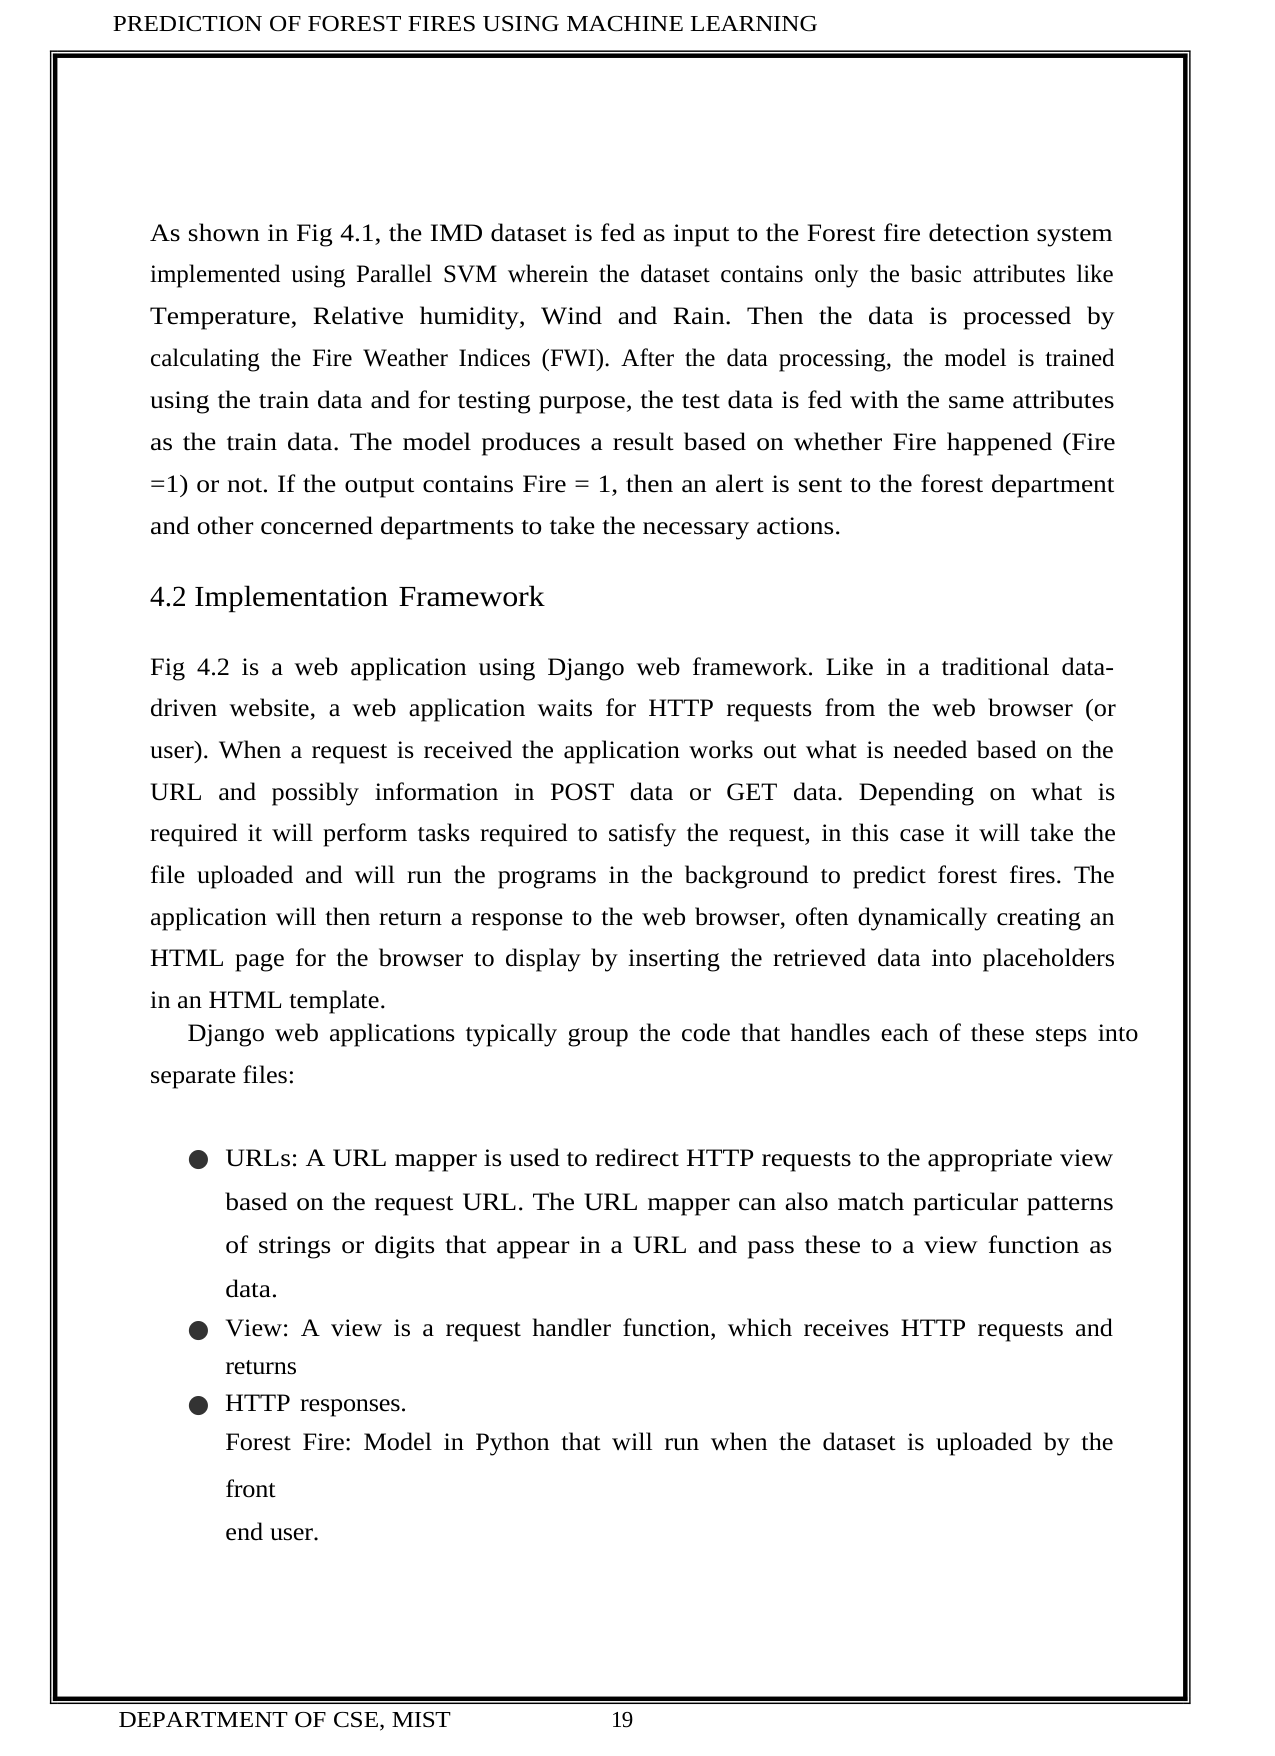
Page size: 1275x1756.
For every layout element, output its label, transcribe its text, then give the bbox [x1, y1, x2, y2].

text end user. [225, 1521, 1237, 1545]
text Fig 4.2 is a web application using Django web framework. Like in a traditional data- driven website, a web application waits for HTTP requests from the web browser (or user). When a request is received the application works out what is needed based on the URL and possibly information in POST data or GET data. Depending on what is required it will perform tasks required to satisfy the request, in this case it will take the file uploaded and will run the programs in the background to predict forest fires. The application will then return a response to the web browser, often dynamically creating an HTML page for the browser to display by inserting the retrieved data into placeholders in an HTML template. [150, 639, 1116, 1014]
text As shown in Fig 4.1, the IMD dataset is fed as input to the Forest fire detection system implemented using Parallel SVM wherein the dataset contains only the basic attributes like Temperature, Relative humidity, Wind and Rain. Then the data is processed by calculating the Fire Weather Indices (FWI). After the data processing, the model is trained using the train data and for testing purpose, the test data is fed with the same attributes as the train data. The model produces a result based on whether Fire happened (Fire =1) or not. If the output contains Fire = 1, then an alert is sent to the forest department and other concerned departments to take the necessary actions. [150, 218, 1116, 539]
text Forest Fire: Model in Python that will run when the dataset is uploaded by the front [225, 1427, 1114, 1503]
text Django web applications typically group the code that handles each of these steps into separate files: [150, 1018, 1139, 1089]
list HTTP responses. [187, 1386, 1237, 1420]
list View: A view is a request handler function, which receives HTTP requests and returns [187, 1310, 1114, 1379]
list URLs: A URL mapper is used to redirect HTTP requests to the appropriate view based on the request URL. The URL mapper can also match particular patterns of strings or digits that appear in a URL and pass these to a view function as data. [187, 1131, 1114, 1306]
subtitle Implementation Framework [150, 579, 1237, 613]
picture [39, 39, 1201, 1715]
